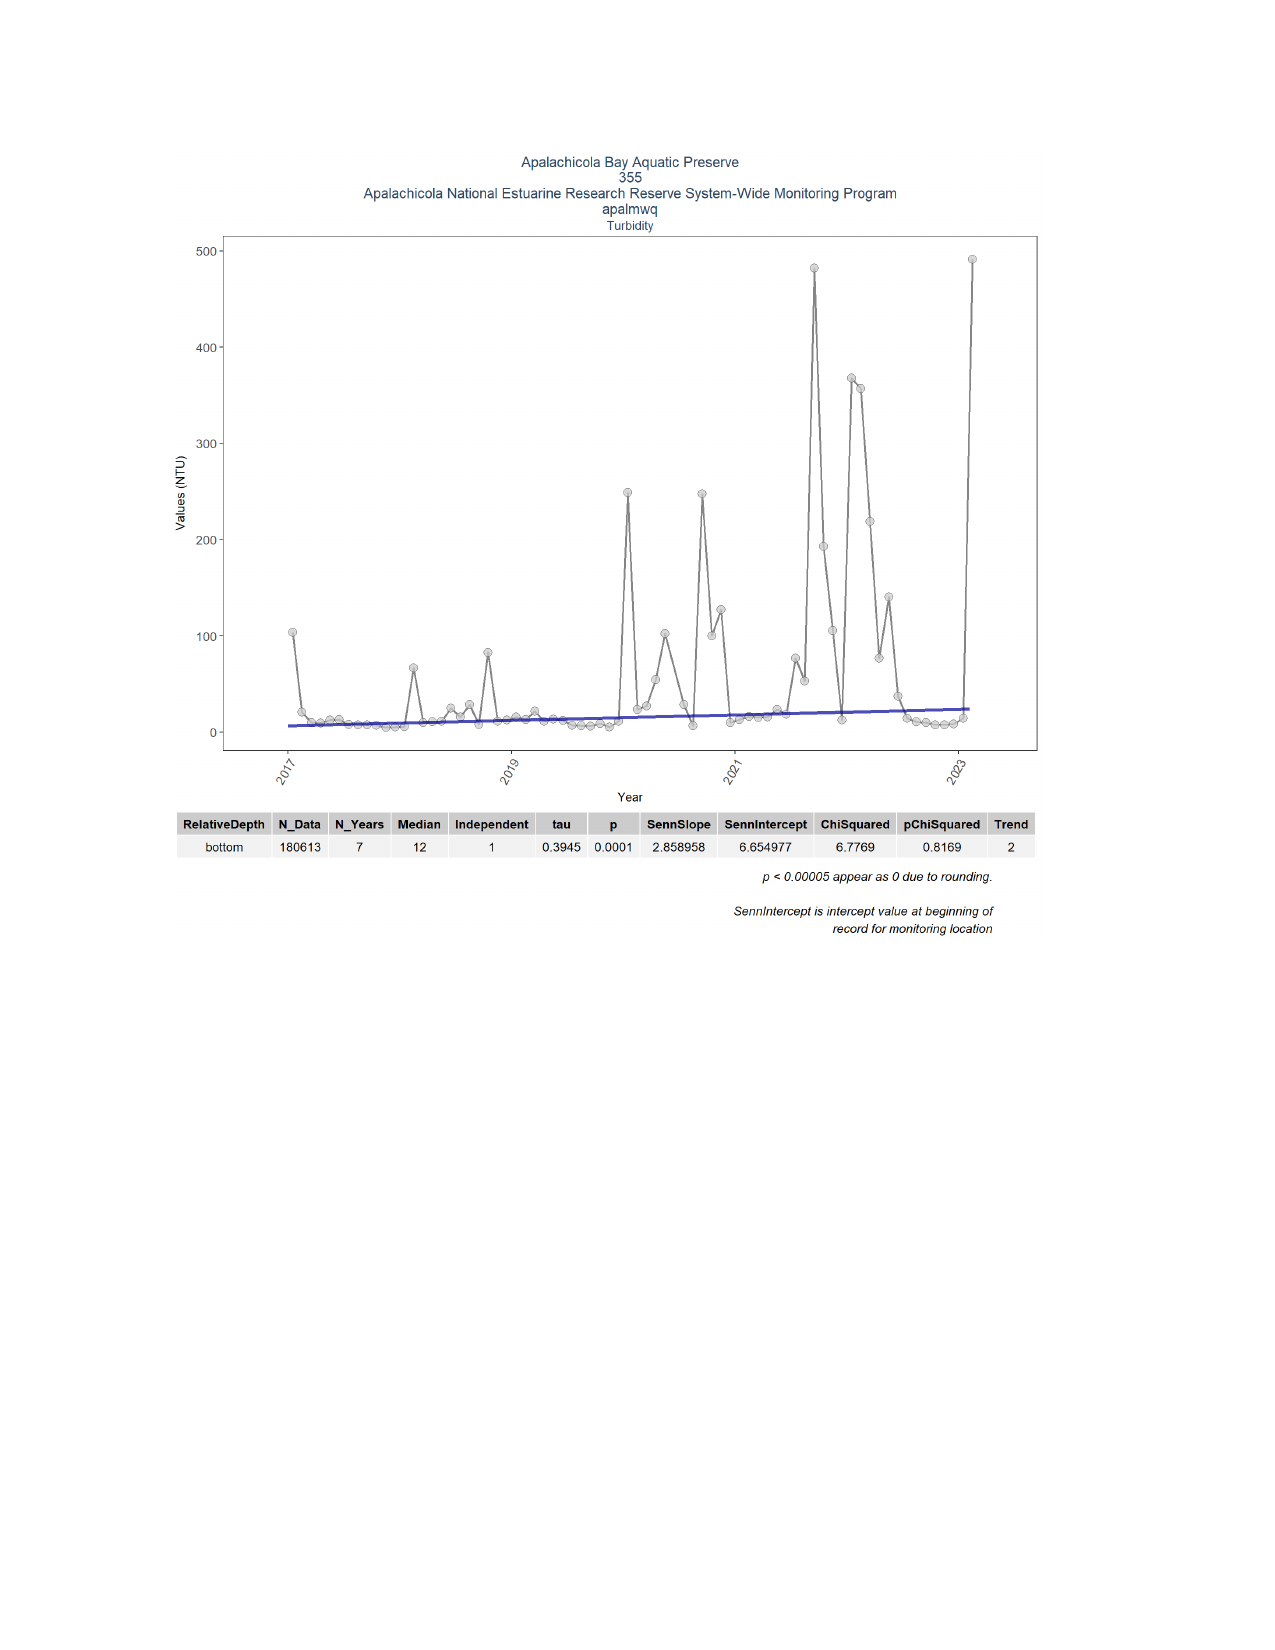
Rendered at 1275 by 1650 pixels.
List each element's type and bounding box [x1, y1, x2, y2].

picture [168, 150, 1044, 938]
